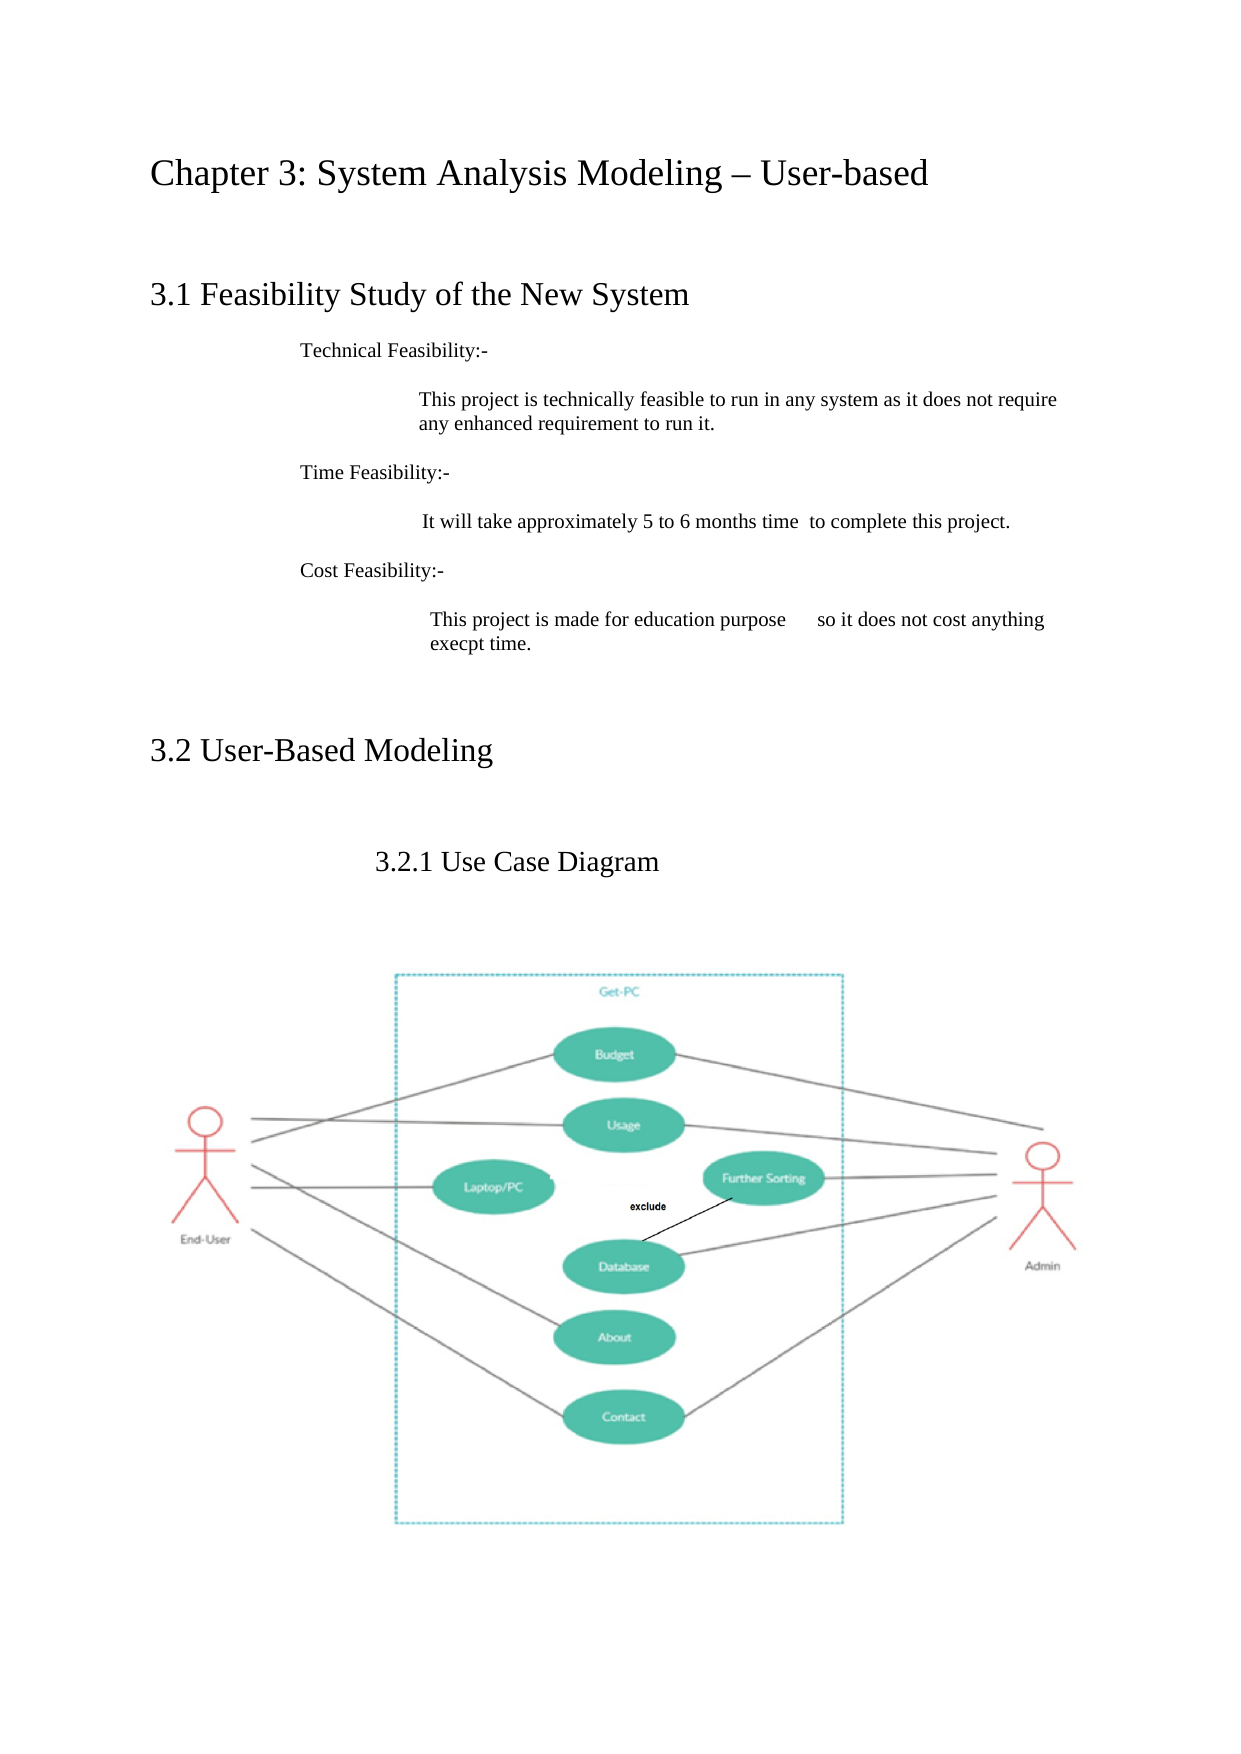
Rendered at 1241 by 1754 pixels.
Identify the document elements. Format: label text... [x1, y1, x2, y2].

text 3.2 User-Based Modeling [150, 730, 1090, 769]
text Time Feasibility:- [225, 460, 1090, 484]
text 3.2.1 Use Case Diagram [300, 844, 1090, 877]
text Chapter 3: System Analysis Modeling – User-based [150, 150, 1090, 193]
text Technical Feasibility:- [225, 338, 1090, 362]
text This project is technically feasible to run in any system as it does not require any enhanced requirement to run it. [419, 387, 1090, 435]
text 3.1 Feasibility Study of the New System [150, 274, 1090, 313]
text This project is made for education purpose so it does not cost anything execpt time. [430, 607, 1090, 655]
picture [150, 902, 1091, 1549]
text It will take approximately 5 to 6 months time to complete this project. [337, 509, 1090, 533]
text Cost Feasibility:- [225, 558, 1090, 582]
